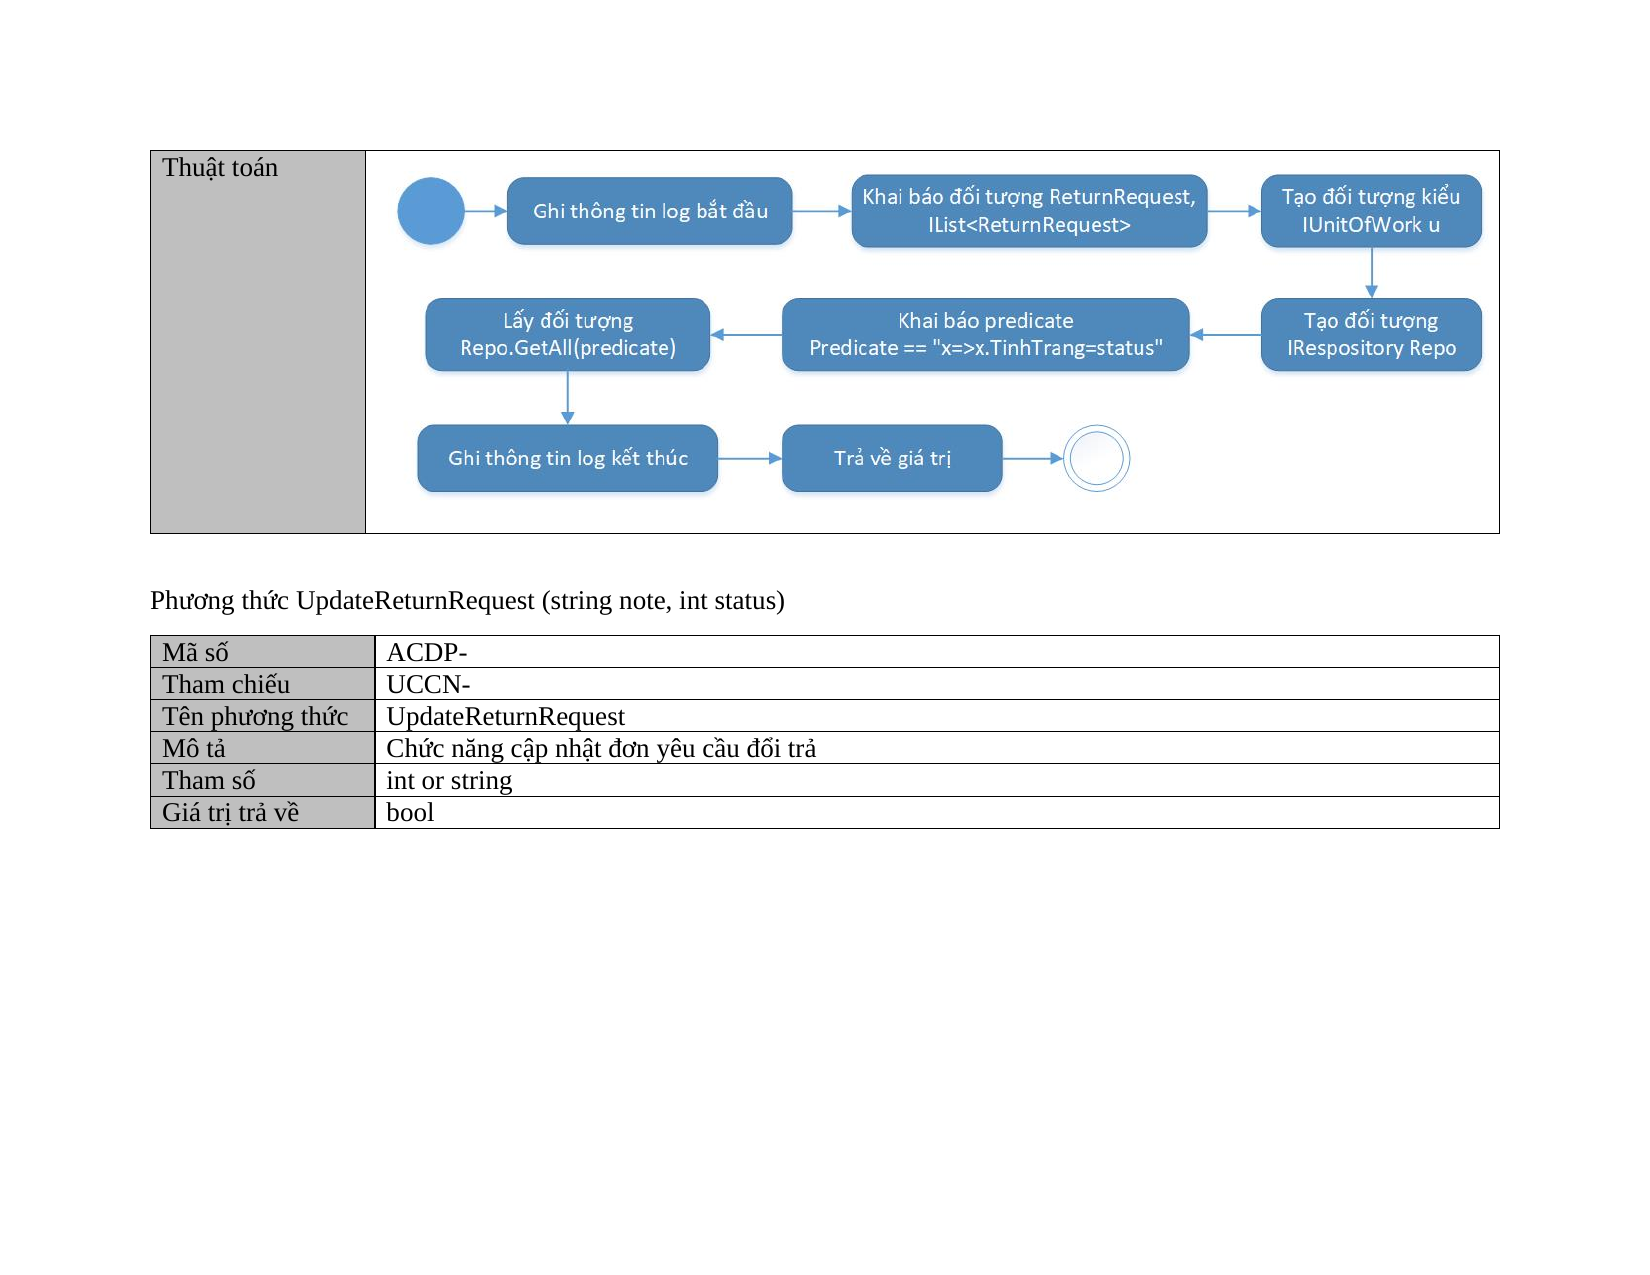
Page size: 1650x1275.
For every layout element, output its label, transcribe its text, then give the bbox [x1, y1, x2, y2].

table_cell Giá trị trả về [151, 797, 374, 828]
picture [388, 171, 1492, 502]
table_cell [366, 151, 1499, 533]
table_cell UpdateReturnRequest [376, 700, 1499, 731]
table_cell Tham chiếu [151, 668, 374, 699]
table_cell Mô tả [151, 732, 374, 763]
table_cell bool [376, 797, 1499, 828]
table_cell UCCN- [376, 668, 1499, 699]
table_cell Tham số [151, 764, 374, 796]
table_header ACDP- [376, 636, 1499, 667]
table_header Mã số [151, 636, 374, 667]
table_cell Chức năng cập nhật đơn yêu cầu đổi trả [376, 732, 1499, 763]
text Phương thức UpdateReturnRequest (string note, int status) [150, 584, 1500, 616]
table_cell int or string [376, 764, 1499, 796]
table_cell Tên phương thức [151, 700, 374, 731]
table_cell Thuật toán [151, 151, 365, 533]
